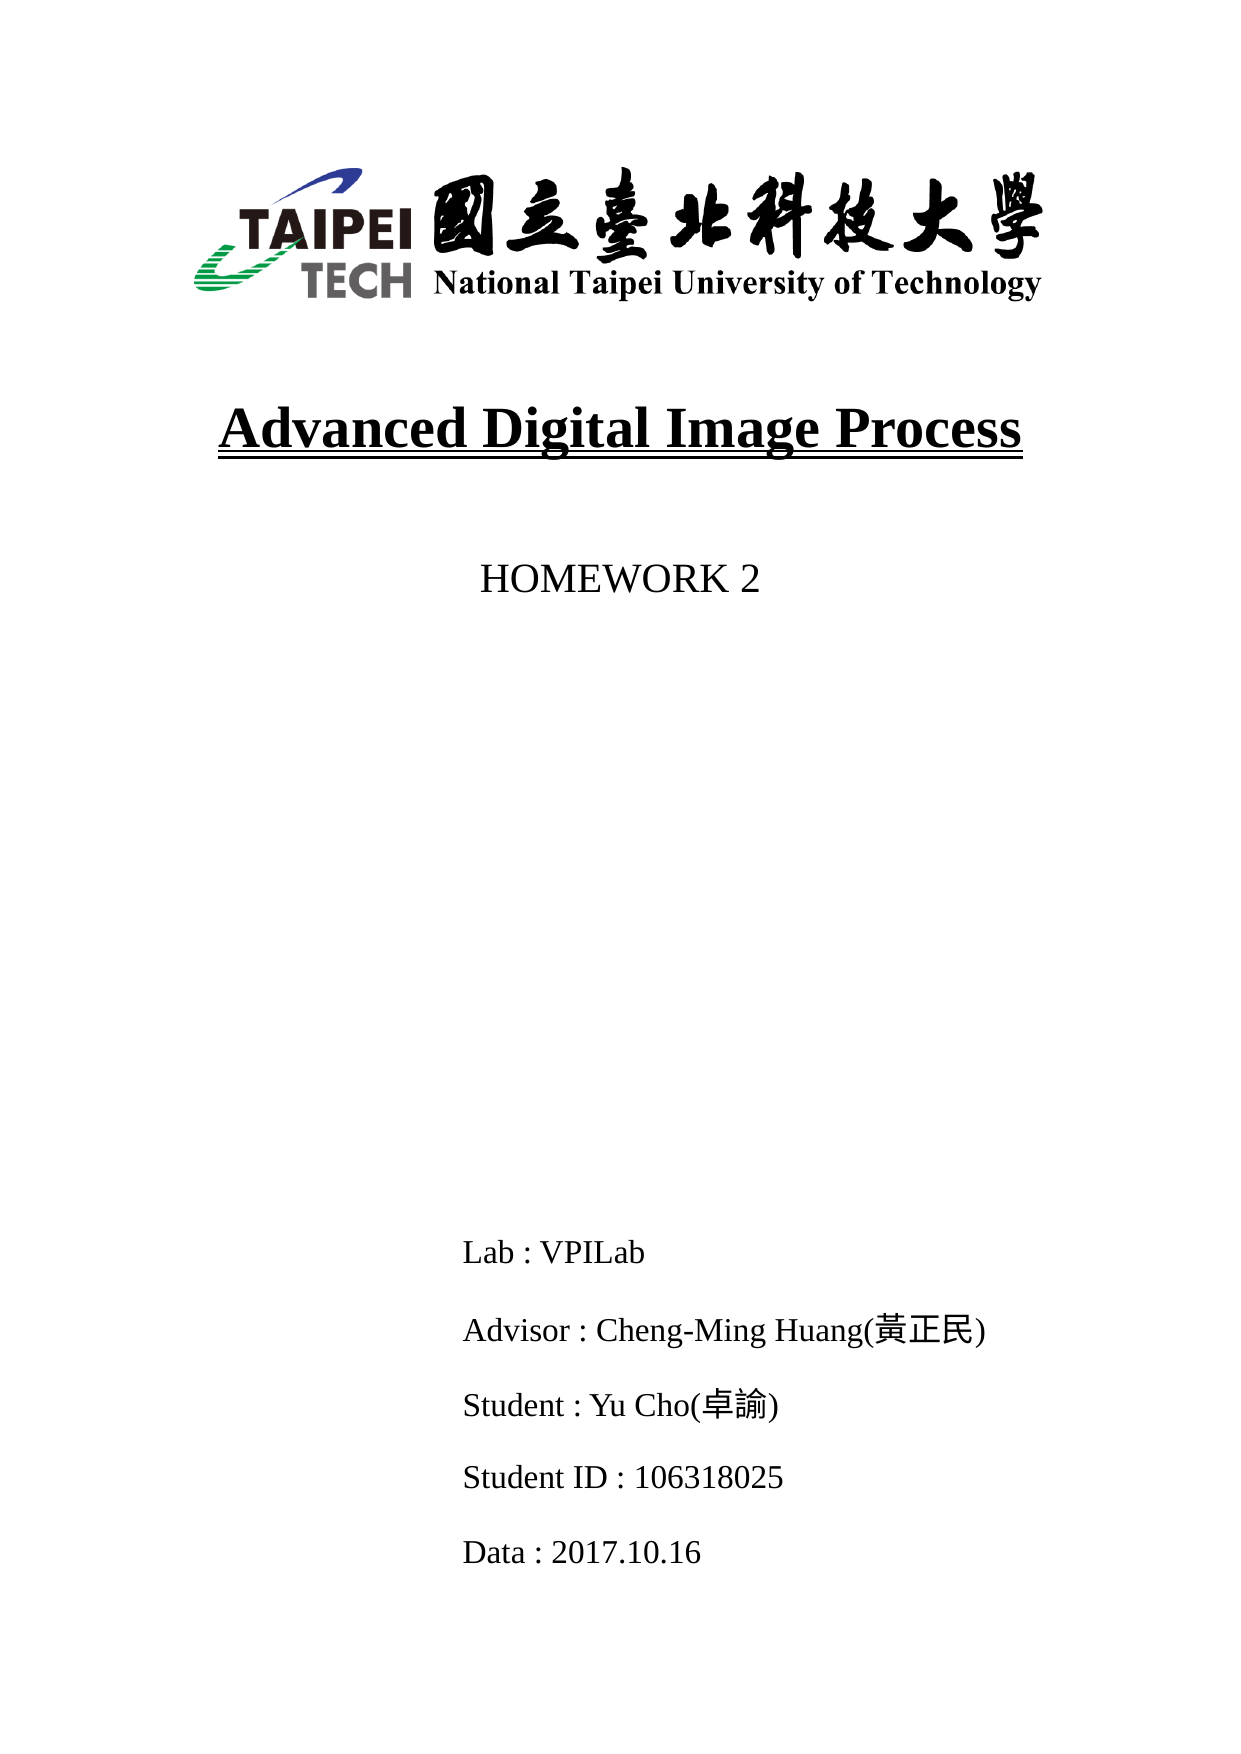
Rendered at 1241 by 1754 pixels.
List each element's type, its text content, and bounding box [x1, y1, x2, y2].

text Advisor : Cheng-Ming Huang(黃正民) [462, 1289, 1053, 1364]
text Advanced Digital Image Process [187, 389, 1053, 464]
text Lab : VPILab [462, 1214, 1053, 1289]
picture [187, 164, 1053, 304]
text HOMEWORK 2 [187, 539, 1053, 614]
text Data : 2017.10.16 [462, 1514, 1053, 1589]
text Student : Yu Cho(卓諭) [462, 1364, 1053, 1439]
text Student ID : 106318025 [462, 1439, 1053, 1514]
